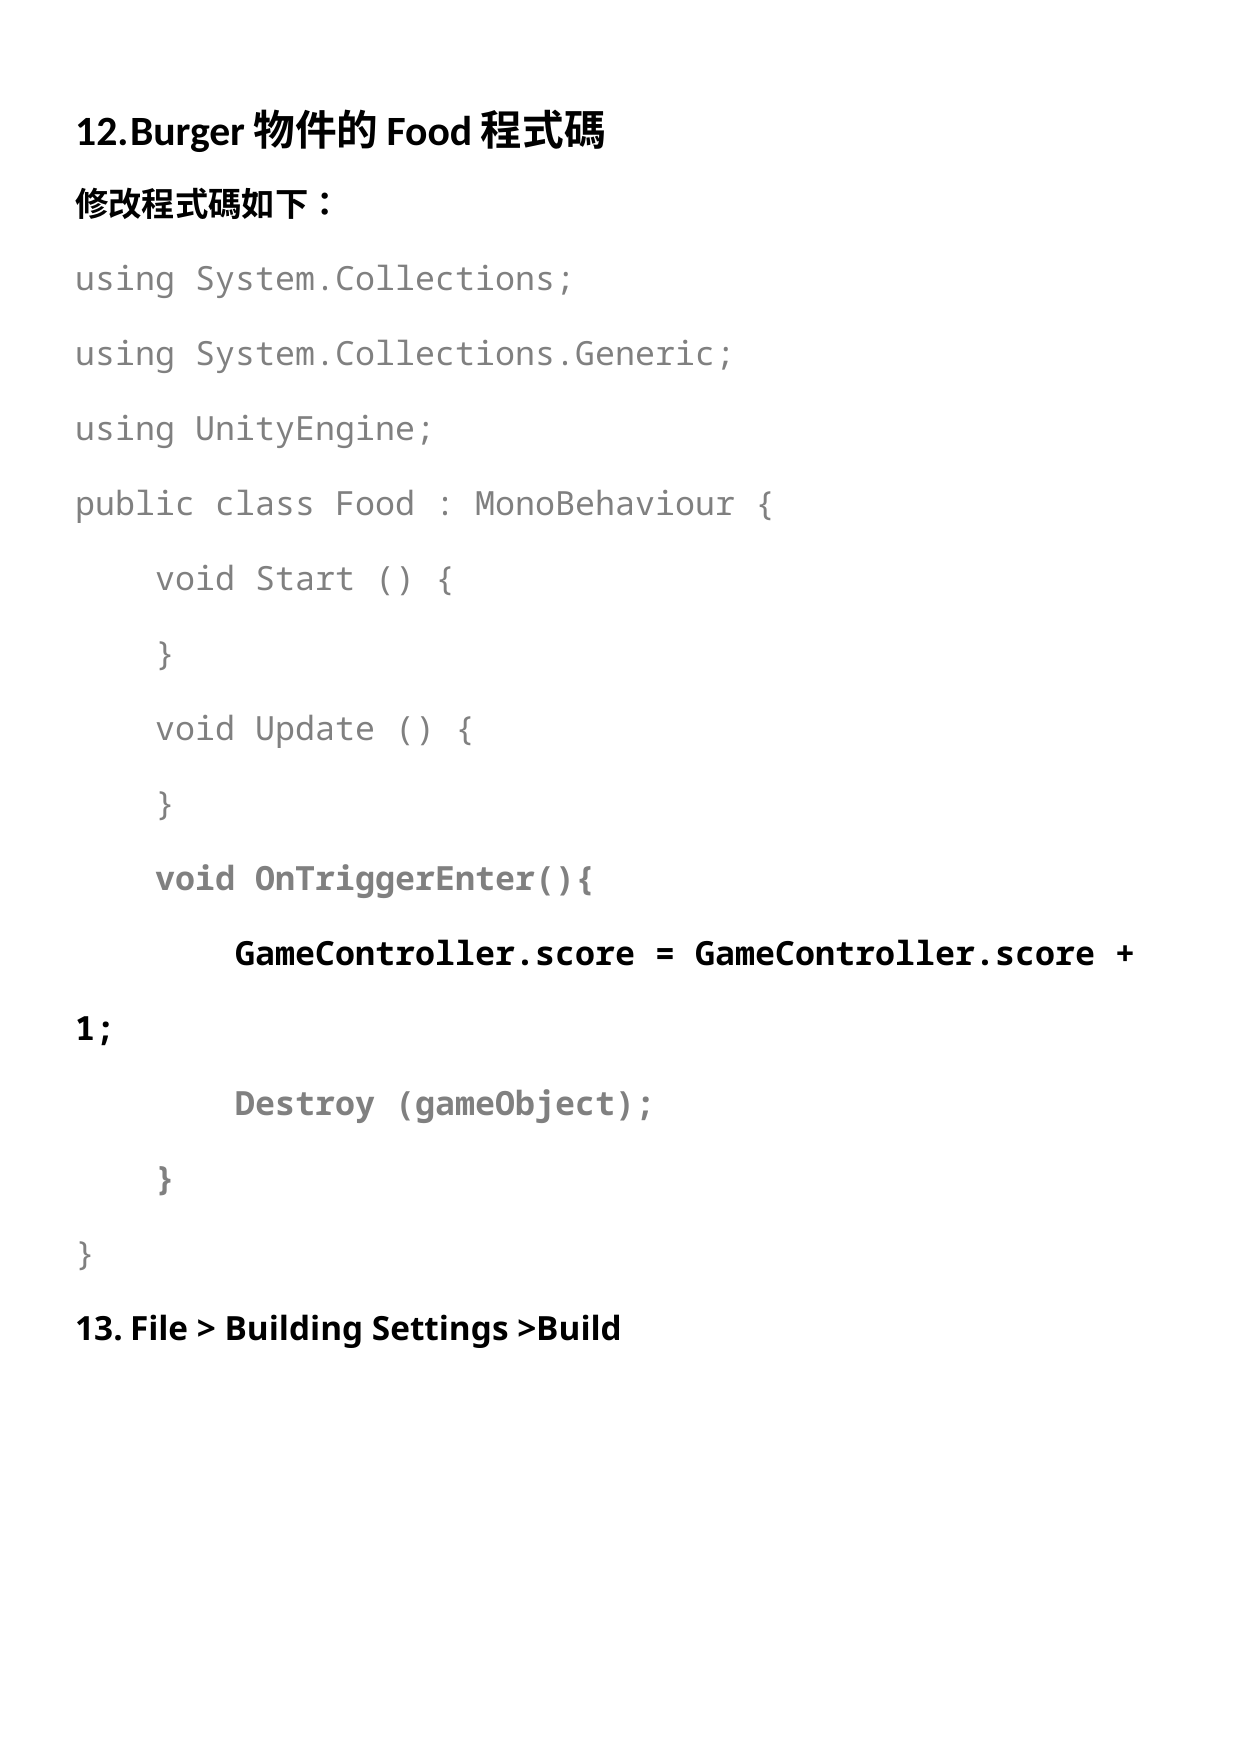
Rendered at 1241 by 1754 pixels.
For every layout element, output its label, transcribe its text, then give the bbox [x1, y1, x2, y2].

text 修改程式碼如下： [75, 164, 1165, 239]
text using System.Collections; using System.Collections.Generic; using UnityEngine; public class Food : MonoBehaviour { void Start () { } void Update () { } void OnTriggerEnter(){ GameController.score = GameController.score + 1; Destroy (gameObject); } } [75, 239, 1165, 1289]
list File > Building Settings >Build [75, 1289, 1165, 1364]
list Burger物件的Food程式碼 [75, 89, 1165, 164]
